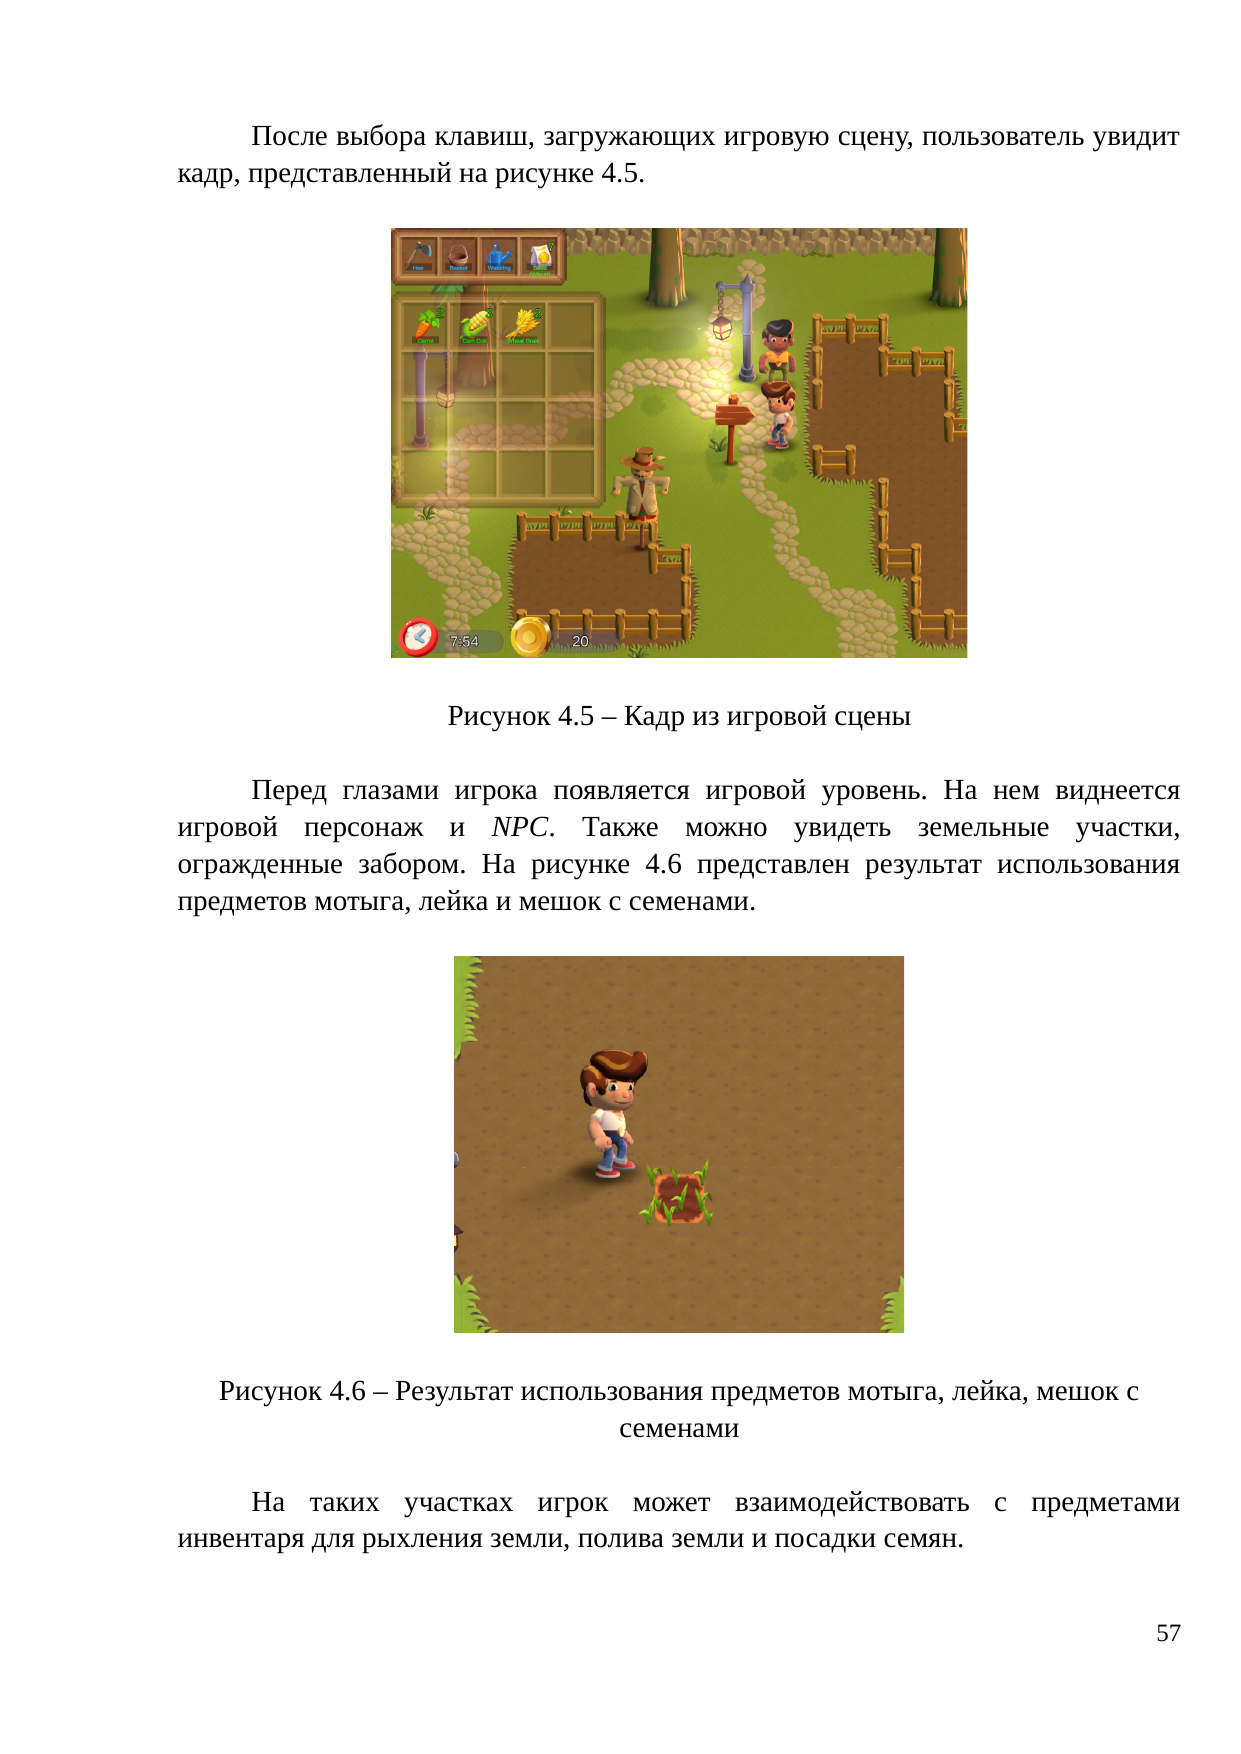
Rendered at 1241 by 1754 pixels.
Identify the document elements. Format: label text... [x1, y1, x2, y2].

text На таких участках игрок может взаимодействовать с предметами инвентаря для рыхления земли, полива земли и посадки семян. [177, 1484, 1181, 1554]
text Перед глазами игрока появляется игровой уровень. На нем виднеется игровой персонаж и NPC. Также можно увидеть земельные участки, огражденные забором. На рисунке 4.6 представлен результат использования предметов мотыга, лейка и мешок с семенами. [177, 772, 1181, 916]
text После выбора клавиш, загружающих игровую сцену, пользователь увидит кадр, представленный на рисунке 4.5. [177, 118, 1181, 188]
picture [454, 956, 905, 1333]
text Рисунок 4.5 – Кадр из игровой сцены [177, 698, 1181, 732]
picture [391, 228, 968, 658]
text Рисунок 4.6 – Результат использования предметов мотыга, лейка, мешок с семенами [177, 1373, 1181, 1443]
